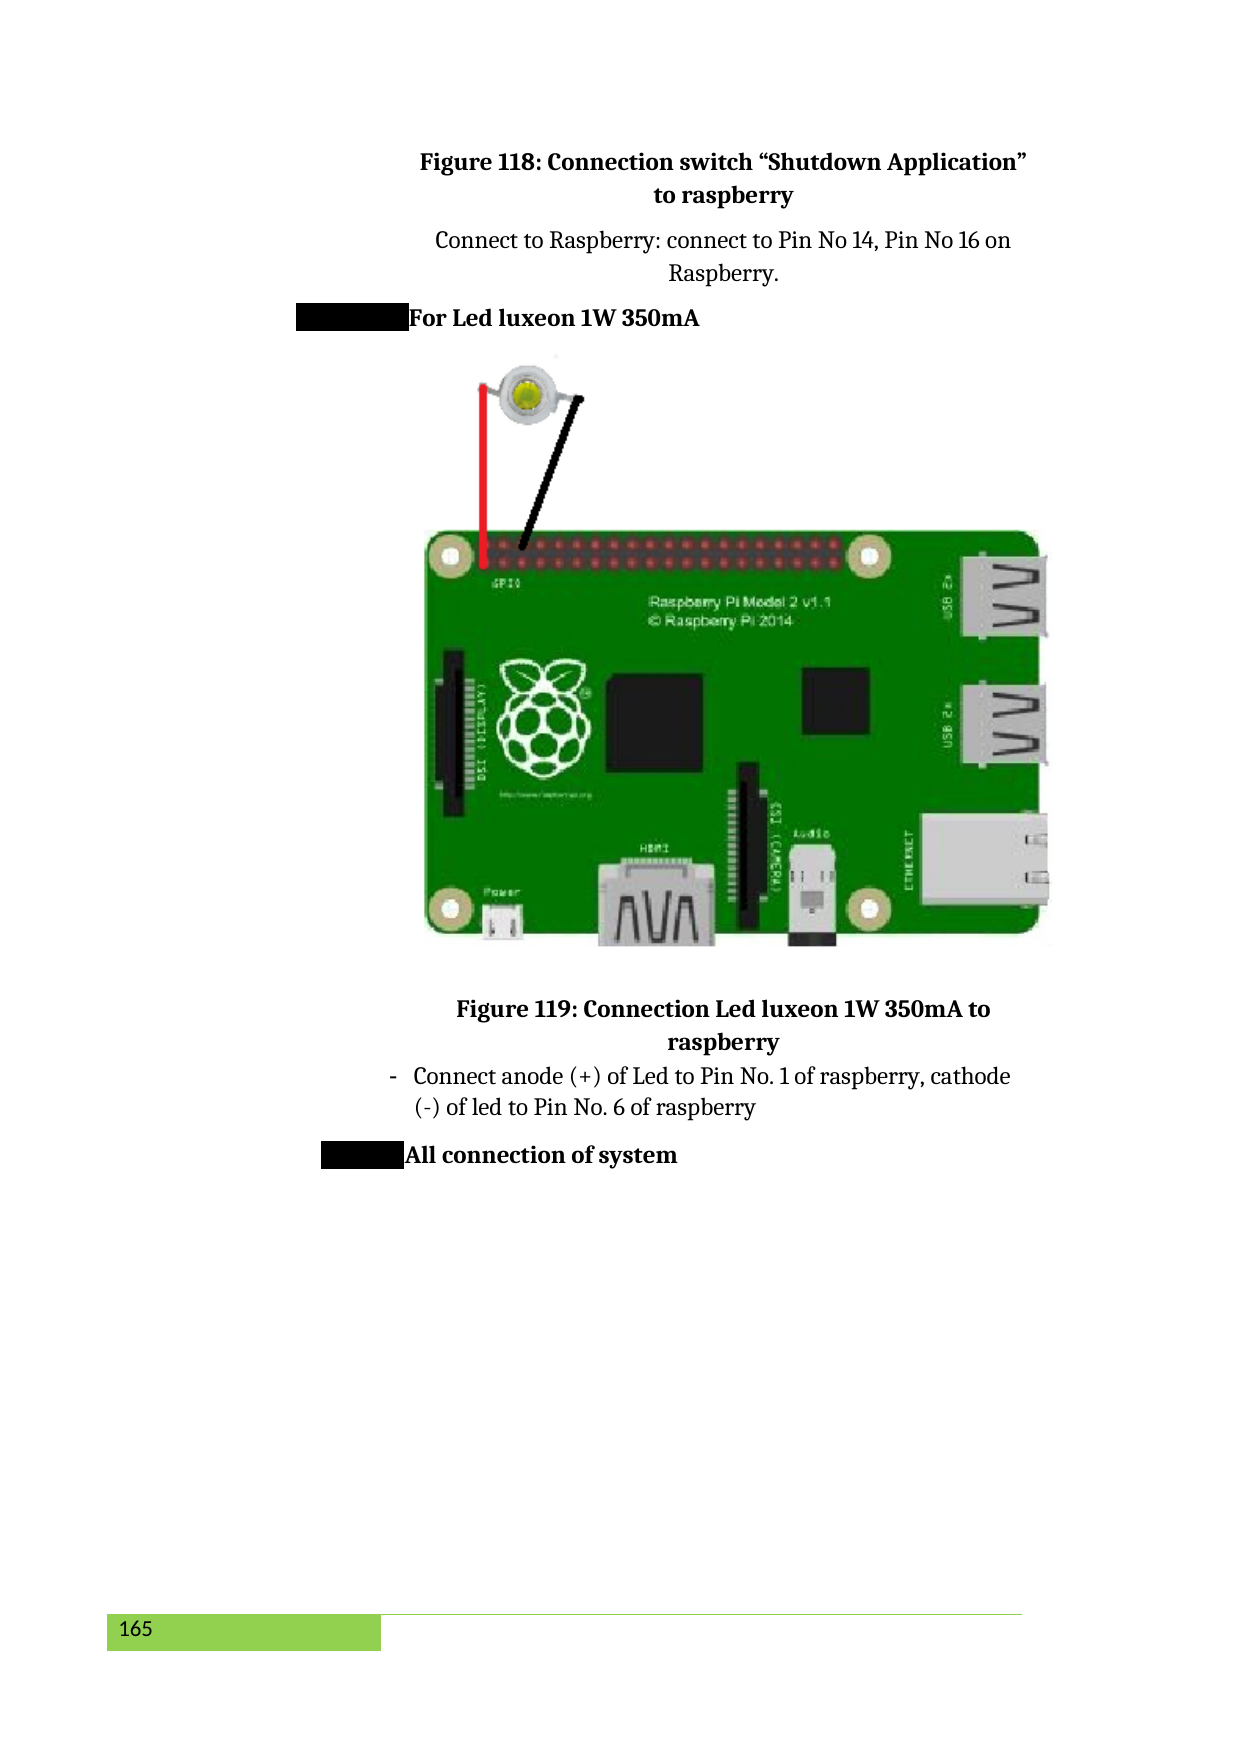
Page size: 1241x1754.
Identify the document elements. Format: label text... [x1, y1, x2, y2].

subtitle All connection of system [321, 1141, 1033, 1170]
text Figure 118: Connection switch “Shutdown Application” to raspberry [413, 148, 1033, 209]
picture [398, 344, 1087, 970]
text Connect to Raspberry: connect to Pin No 14, Pin No 16 on Raspberry. [413, 226, 1033, 288]
subtitle For Led luxeon 1W 350mA [296, 303, 1033, 332]
text Figure 119: Connection Led luxeon 1W 350mA to raspberry [413, 995, 1033, 1057]
list Connect anode (+) of Led to Pin No. 1 of raspberry, cathode (-) of led to Pin No. 6 of raspberry [389, 1061, 1033, 1122]
